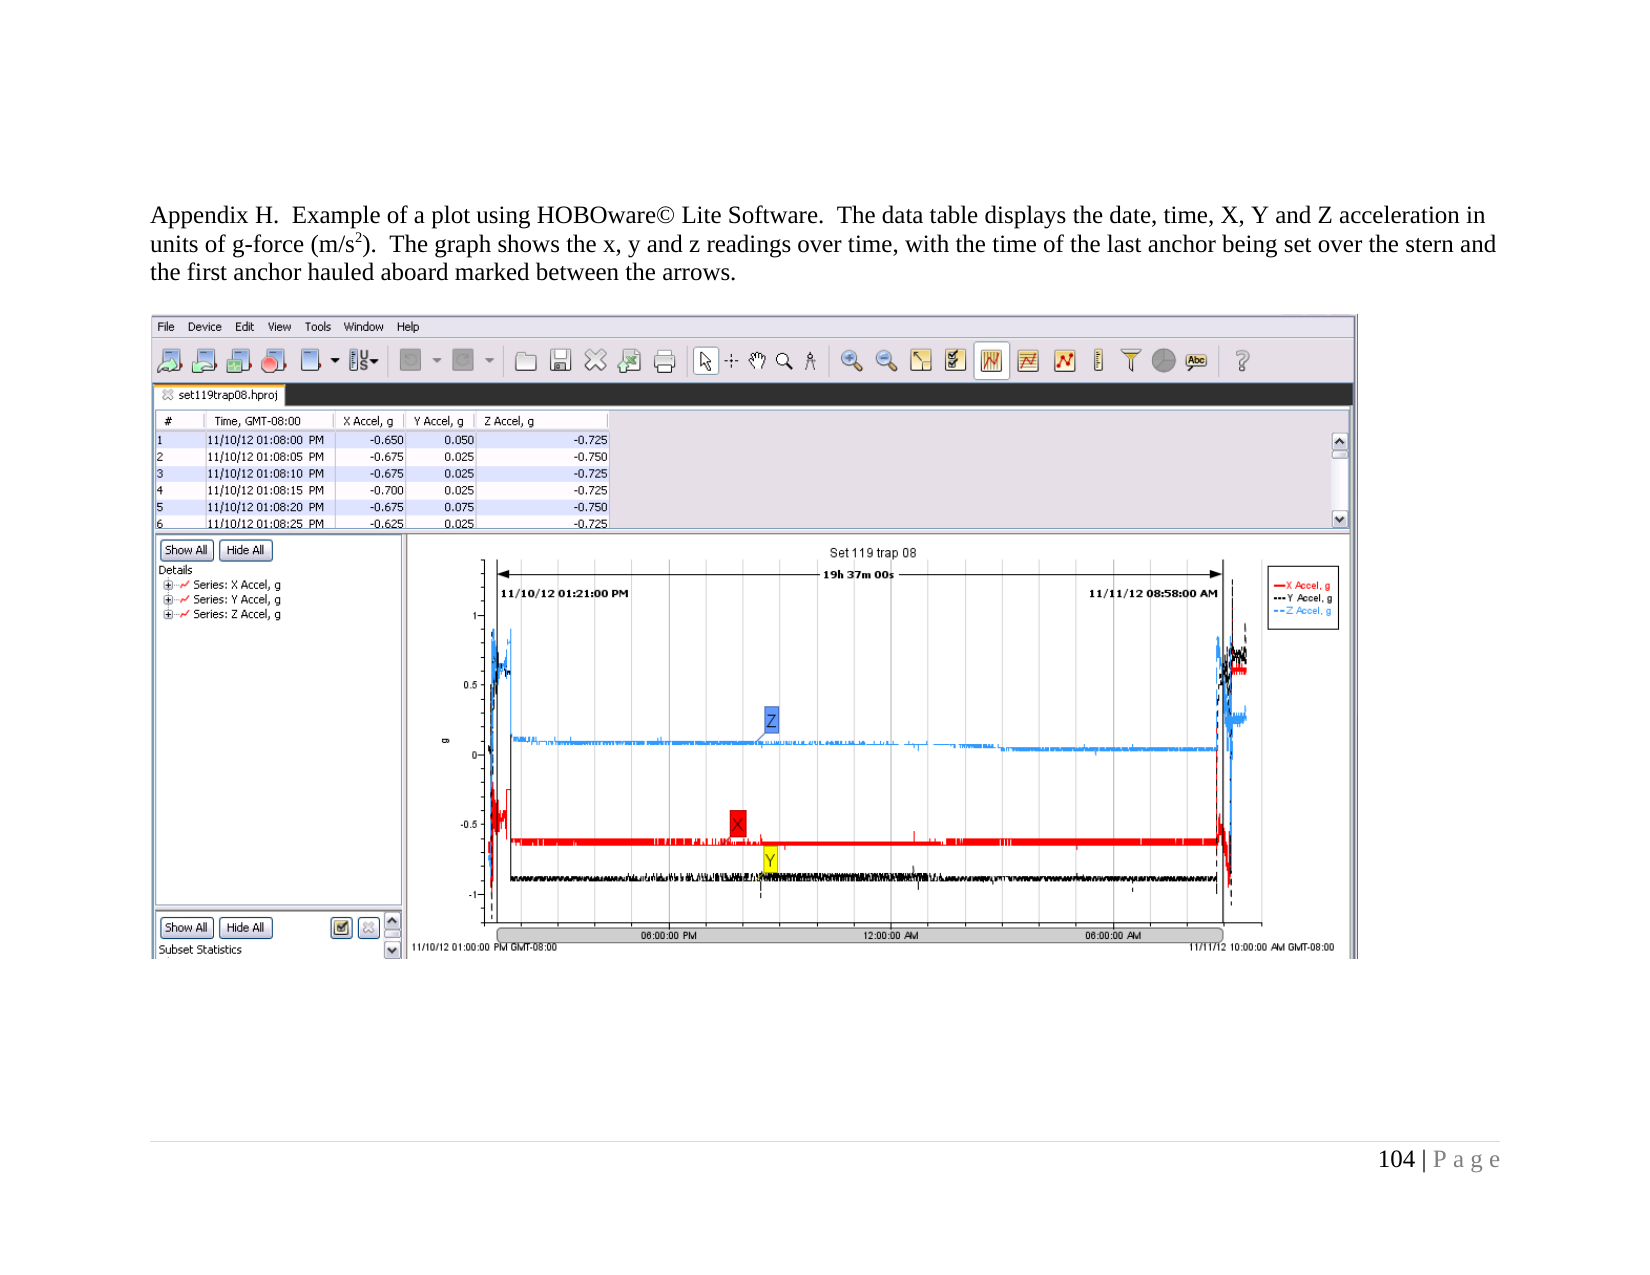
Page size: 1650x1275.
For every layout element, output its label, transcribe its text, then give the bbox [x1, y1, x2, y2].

text Appendix H. Example of a plot using HOBOware© Lite Software. The data table displays the date, time, X, Y and Z acceleration in units of g-force (m/s2). The graph shows the x, y and z readings over time, with the time of the last anchor being set over the stern and the first anchor hauled aboard marked between the arrows. [150, 200, 1500, 286]
